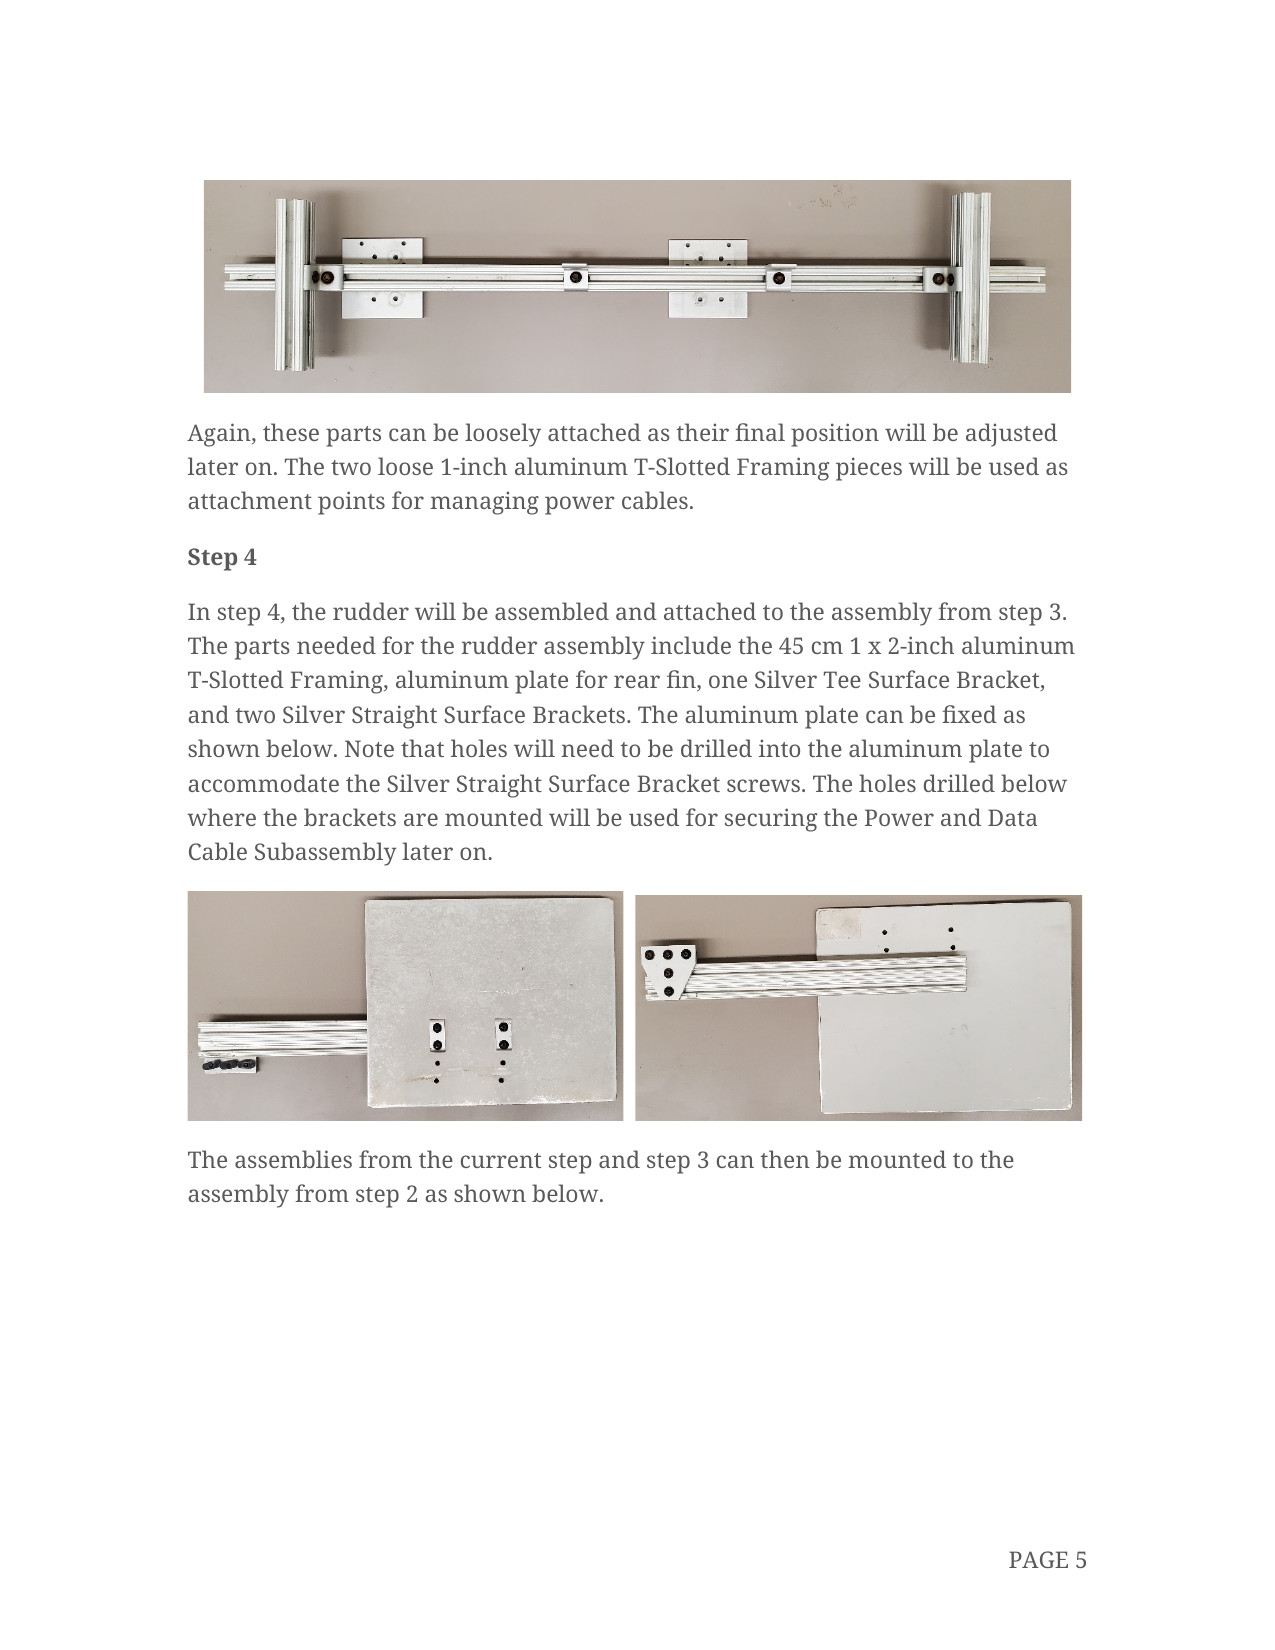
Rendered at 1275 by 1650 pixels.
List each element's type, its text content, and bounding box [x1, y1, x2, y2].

picture [635, 895, 1083, 1121]
list In step 4, the rudder will be assembled and attached to the assembly from step 3. The parts needed for the rudder assembly include the 45 cm 1 x 2-inch aluminum T-Slotted Framing, aluminum plate for rear fin, one Silver Tee Surface Bracket, and two Silver Straight Surface Brackets. The aluminum plate can be fixed as shown below. Note that holes will need to be drilled into the aluminum plate to accommodate the Silver Straight Surface Bracket screws. The holes drilled below where the brackets are mounted will be used for securing the Power and Data Cable Subassembly later on. [187, 596, 1087, 867]
list Step 4 [187, 540, 1087, 572]
list The assemblies from the current step and step 3 can then be mounted to the assembly from step 2 as shown below. [187, 1144, 1087, 1209]
picture [187, 891, 624, 1121]
list Again, these parts can be loosely attached as their final position will be adjusted later on. The two loose 1-inch aluminum T-Slotted Framing pieces will be used as attachment points for managing power cables. [187, 416, 1087, 516]
picture [203, 180, 1072, 393]
